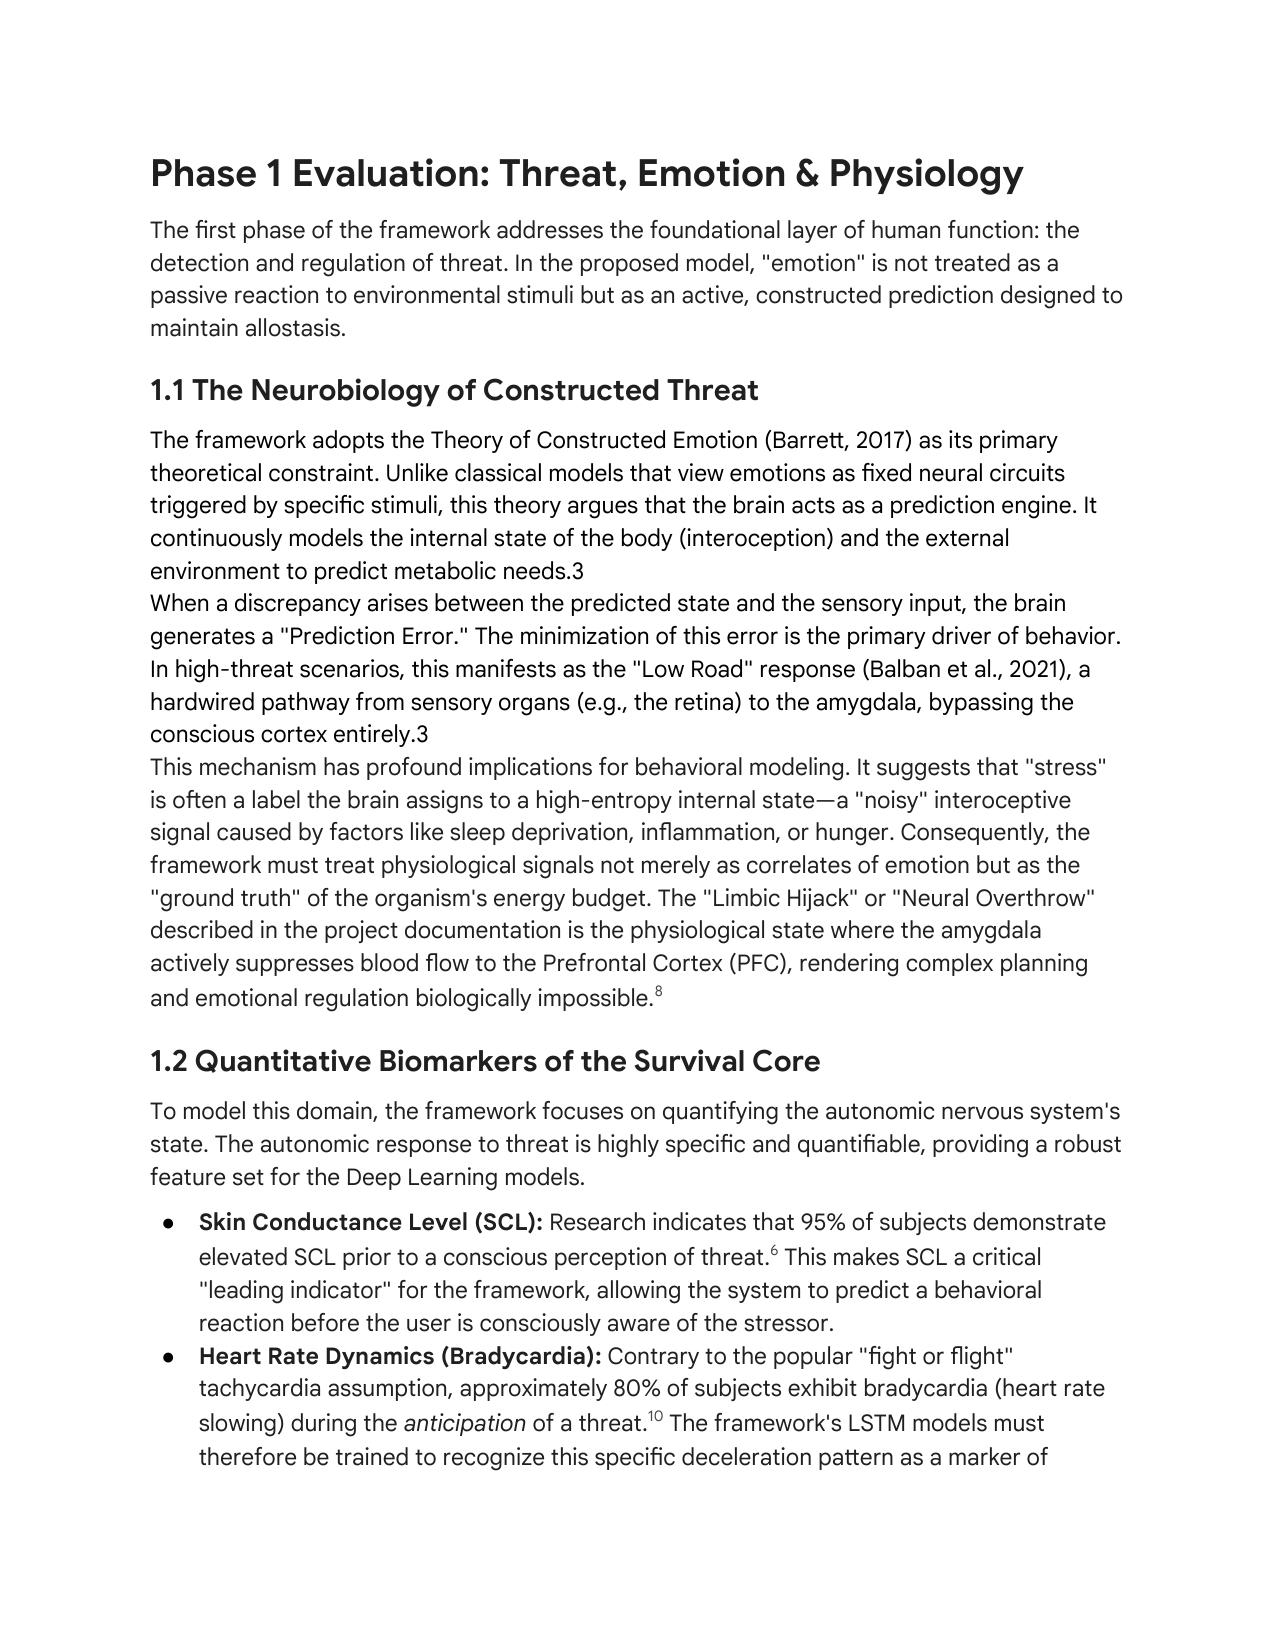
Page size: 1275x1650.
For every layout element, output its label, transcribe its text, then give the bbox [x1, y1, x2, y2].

subtitle Phase 1 Evaluation: Threat, Emotion & Physiology [150, 150, 1125, 197]
text When a discrepancy arises between the predicted state and the sensory input, the brain generates a "Prediction Error." The minimization of this error is the primary driver of behavior. In high-threat scenarios, this manifests as the "Low Road" response (Balban et al., 2021), a hardwired pathway from sensory organs (e.g., the retina) to the amygdala, bypassing the conscious cortex entirely.3 [150, 589, 1125, 749]
text To model this domain, the framework focuses on quantifying the autonomic nervous system's state. The autonomic response to threat is highly specific and quantifiable, providing a robust feature set for the Deep Learning models. [150, 1097, 1125, 1192]
text The framework adopts the Theory of Constructed Emotion (Barrett, 2017) as its primary theoretical constraint. Unlike classical models that view emotions as fixed neural circuits triggered by specific stimuli, this theory argues that the brain acts as a prediction engine. It continuously models the internal state of the body (interoception) and the external environment to predict metabolic needs.3 [150, 426, 1125, 586]
text This mechanism has profound implications for behavioral modeling. It suggests that "stress" is often a label the brain assigns to a high-entropy internal state—a "noisy" interoceptive signal caused by factors like sleep deprivation, inflammation, or hunger. Consequently, the framework must treat physiological signals not merely as correlates of emotion but as the "ground truth" of the organism's energy budget. The "Limbic Hijack" or "Neural Overthrow" described in the project documentation is the physiological state where the amygdala actively suppresses blood flow to the Prefrontal Cortex (PFC), rendering complex planning and emotional regulation biologically impossible.8 [150, 753, 1125, 1014]
subtitle 1.1 The Neurobiology of Constructed Threat [150, 372, 1125, 408]
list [161, 1342, 1125, 1472]
text The first phase of the framework addresses the foundational layer of human function: the detection and regulation of threat. In the proposed model, "emotion" is not treated as a passive reaction to environmental stimuli but as an active, constructed prediction designed to maintain allostasis. [150, 216, 1125, 343]
subtitle 1.2 Quantitative Biomarkers of the Survival Core [150, 1043, 1125, 1080]
list Skin Conductance Level (SCL): Research indicates that 95% of subjects demonstrate elevated SCL prior to a conscious perception of threat.6 This makes SCL a critical "leading indicator" for the framework, allowing the system to predict a behavioral reaction before the user is consciously aware of the stressor. [161, 1208, 1125, 1338]
